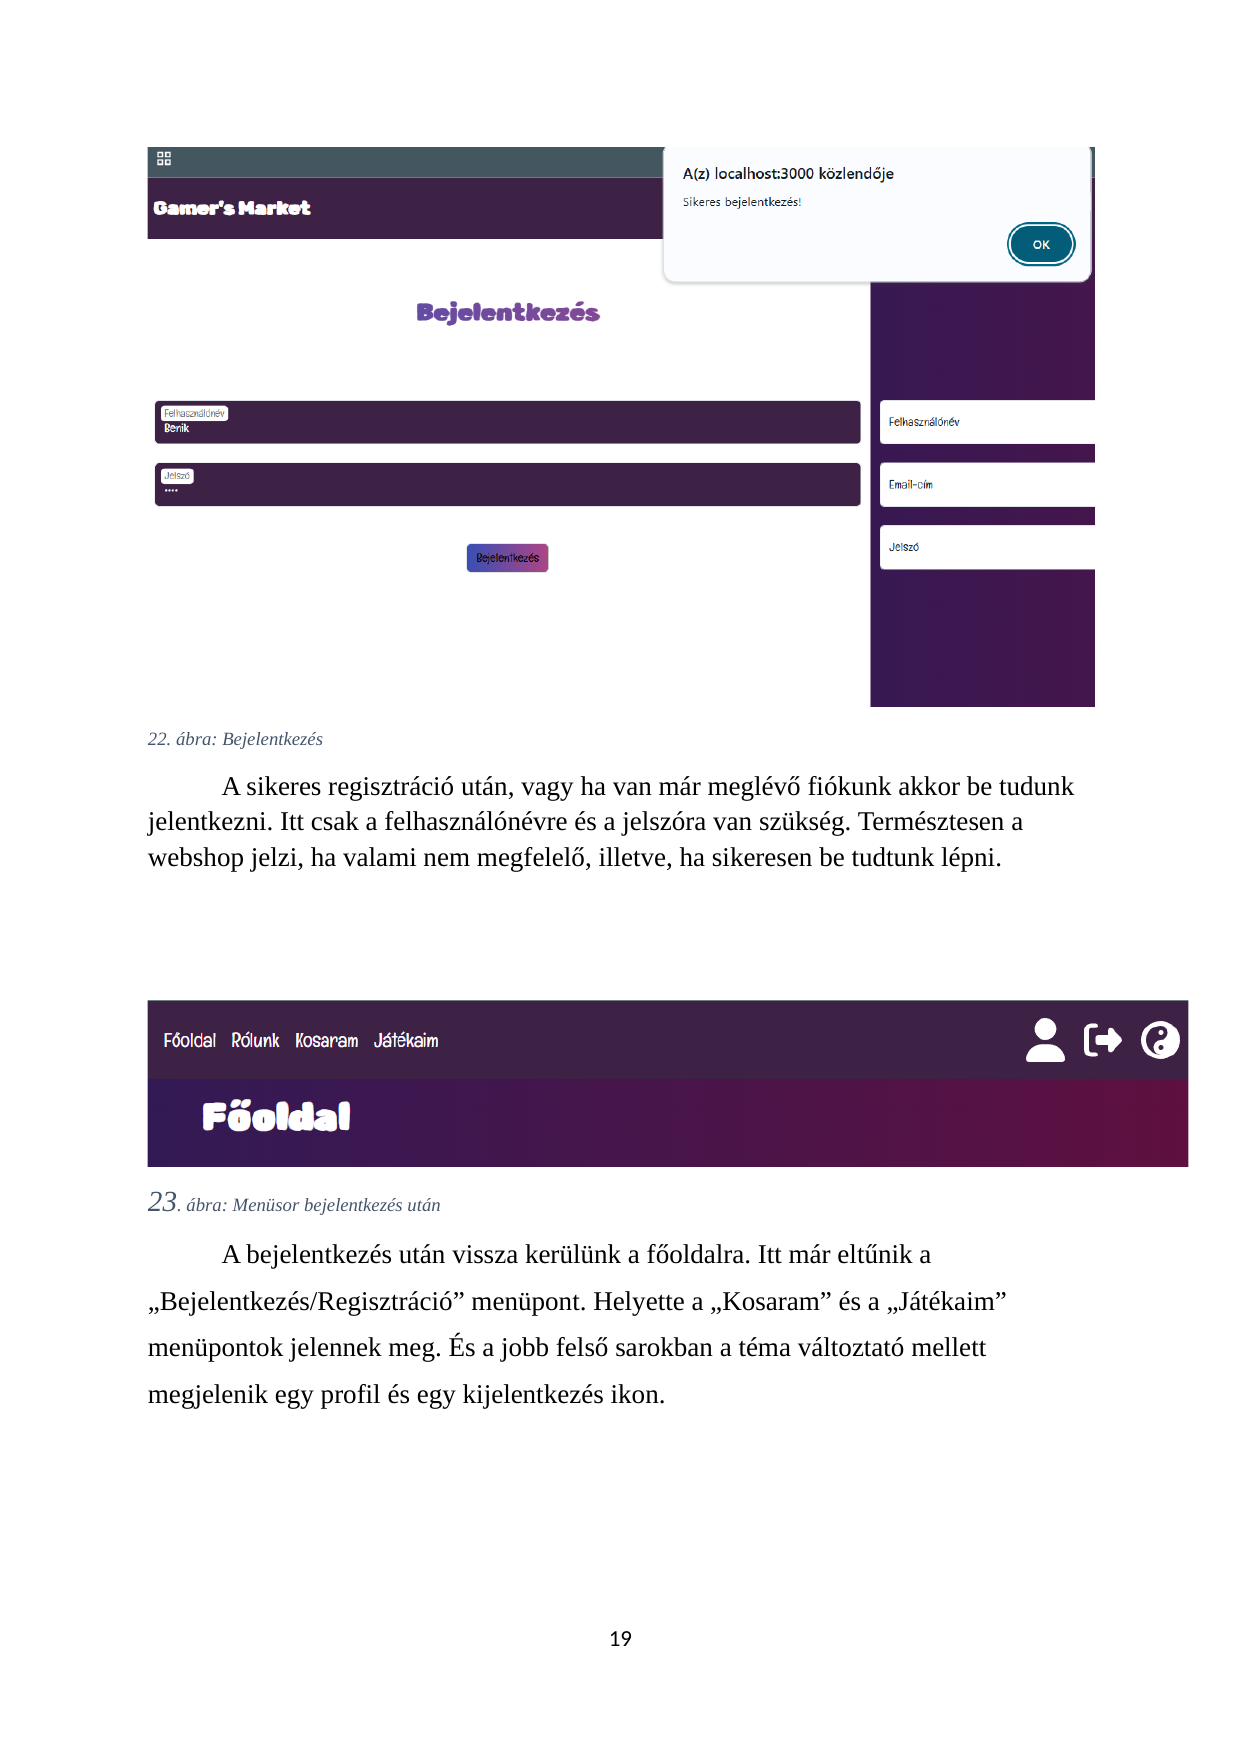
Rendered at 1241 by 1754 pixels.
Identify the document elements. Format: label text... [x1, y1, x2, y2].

picture [147, 1000, 1189, 1167]
text A sikeres regisztráció után, vagy ha van már meglévő fiókunk akkor be tudunk jelentkezni. Itt csak a felhasználónévre és a jelszóra van szükség. Természtesen a webshop jelzi, ha valami nem megfelelő, illetve, ha sikeresen be tudtunk lépni. [148, 770, 1093, 872]
text 22. ábra: Bejelentkezés [148, 727, 1093, 749]
picture [147, 147, 1095, 707]
text 23. ábra: Menüsor bejelentkezés után [148, 1184, 1093, 1217]
text A bejelentkezés után vissza kerülünk a főoldalra. Itt már eltűnik a „Bejelentkezés/Regisztráció” menüpont. Helyette a „Kosaram” és a „Játékaim” menüpontok jelennek meg. És a jobb felső sarokban a téma változtató mellett megjelenik egy profil és egy kijelentkezés ikon. [148, 1238, 1093, 1409]
